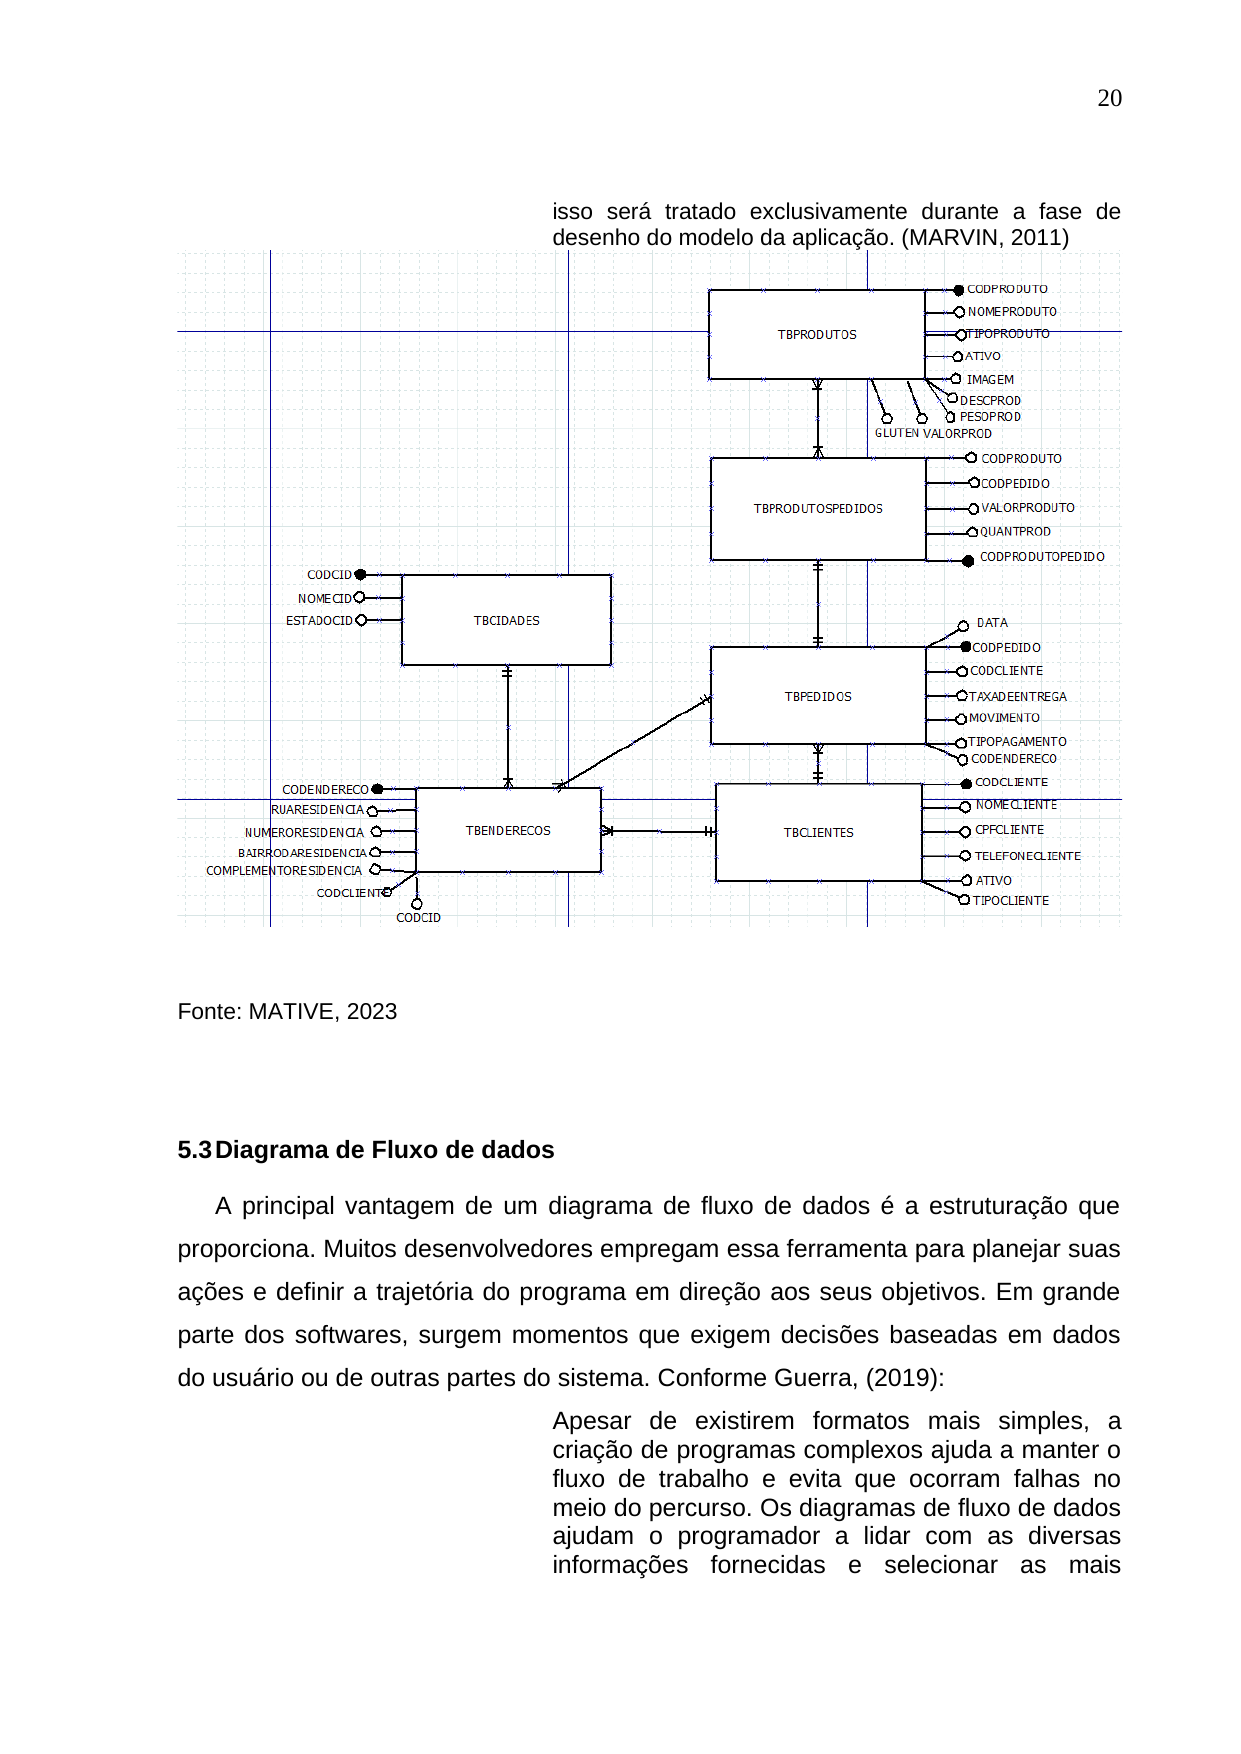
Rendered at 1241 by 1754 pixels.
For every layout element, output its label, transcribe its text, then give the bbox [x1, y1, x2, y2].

picture [177, 250, 1123, 927]
subtitle Diagrama de Fluxo de dados [177, 1135, 1122, 1164]
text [552, 198, 1122, 250]
text Fonte: MATIVE, 2023 [177, 998, 1122, 1024]
text A principal vantagem de um diagrama de fluxo de dados é a estruturação que proporciona. Muitos desenvolvedores empregam essa ferramenta para planejar suas ações e definir a trajetória do programa em direção aos seus objetivos. Em grande parte dos softwares, surgem momentos que exigem decisões baseadas em dados do usuário ou de outras partes do sistema. Conforme Guerra, (2019): [177, 1191, 1122, 1392]
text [552, 1406, 1122, 1579]
